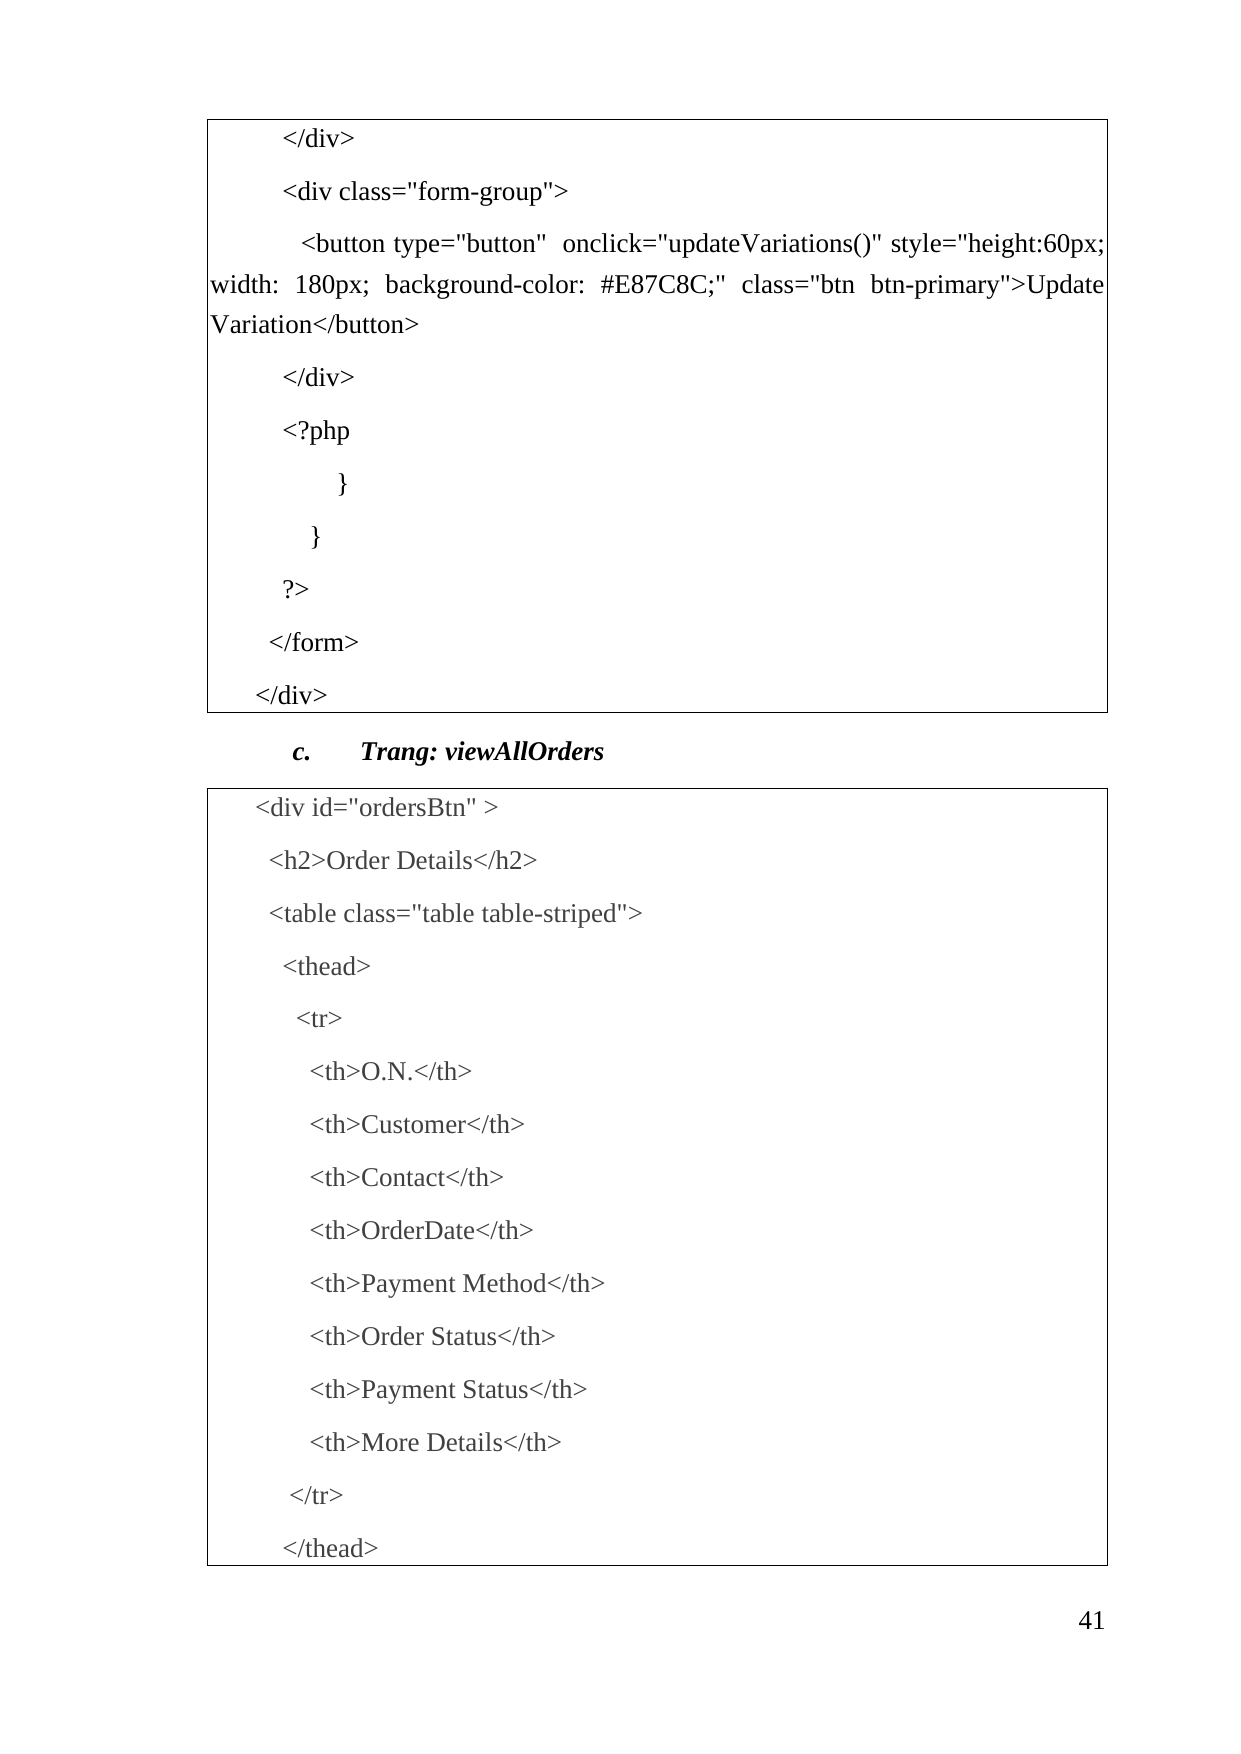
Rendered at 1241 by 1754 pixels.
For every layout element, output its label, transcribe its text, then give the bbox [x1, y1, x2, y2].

text <th>OrderDate</th> [208, 1211, 1107, 1245]
text <tr> [208, 999, 1107, 1034]
text <th>Contact</th> [208, 1158, 1107, 1192]
text </div> [208, 120, 1107, 153]
text </div> [208, 676, 1107, 712]
subtitle Trang: viewAllOrders [247, 735, 1105, 766]
text <?php [208, 411, 1107, 445]
text } [208, 517, 1107, 551]
text <th>Order Status</th> [208, 1317, 1107, 1351]
text </thead> [208, 1529, 1107, 1565]
text <thead> [208, 947, 1107, 981]
text } [208, 464, 1107, 498]
text <th>O.N.</th> [208, 1052, 1107, 1087]
text <th>Customer</th> [208, 1105, 1107, 1139]
text <button type="button" onclick="updateVariations()" style="height:60px; width: 180px; background-color: #E87C8C;" class="btn btn-primary">Update Variation</button> [208, 224, 1107, 339]
text </form> [208, 623, 1107, 657]
text </div> [208, 358, 1107, 392]
text <div id="ordersBtn" > [208, 789, 1107, 822]
text <th>More Details</th> [208, 1423, 1107, 1457]
text </tr> [208, 1476, 1107, 1510]
text <th>Payment Method</th> [208, 1264, 1107, 1298]
text <h2>Order Details</h2> [208, 841, 1107, 875]
text <table class="table table-striped"> [208, 894, 1107, 928]
text ?> [208, 570, 1107, 604]
text <th>Payment Status</th> [208, 1370, 1107, 1404]
text <div class="form-group"> [208, 172, 1107, 206]
